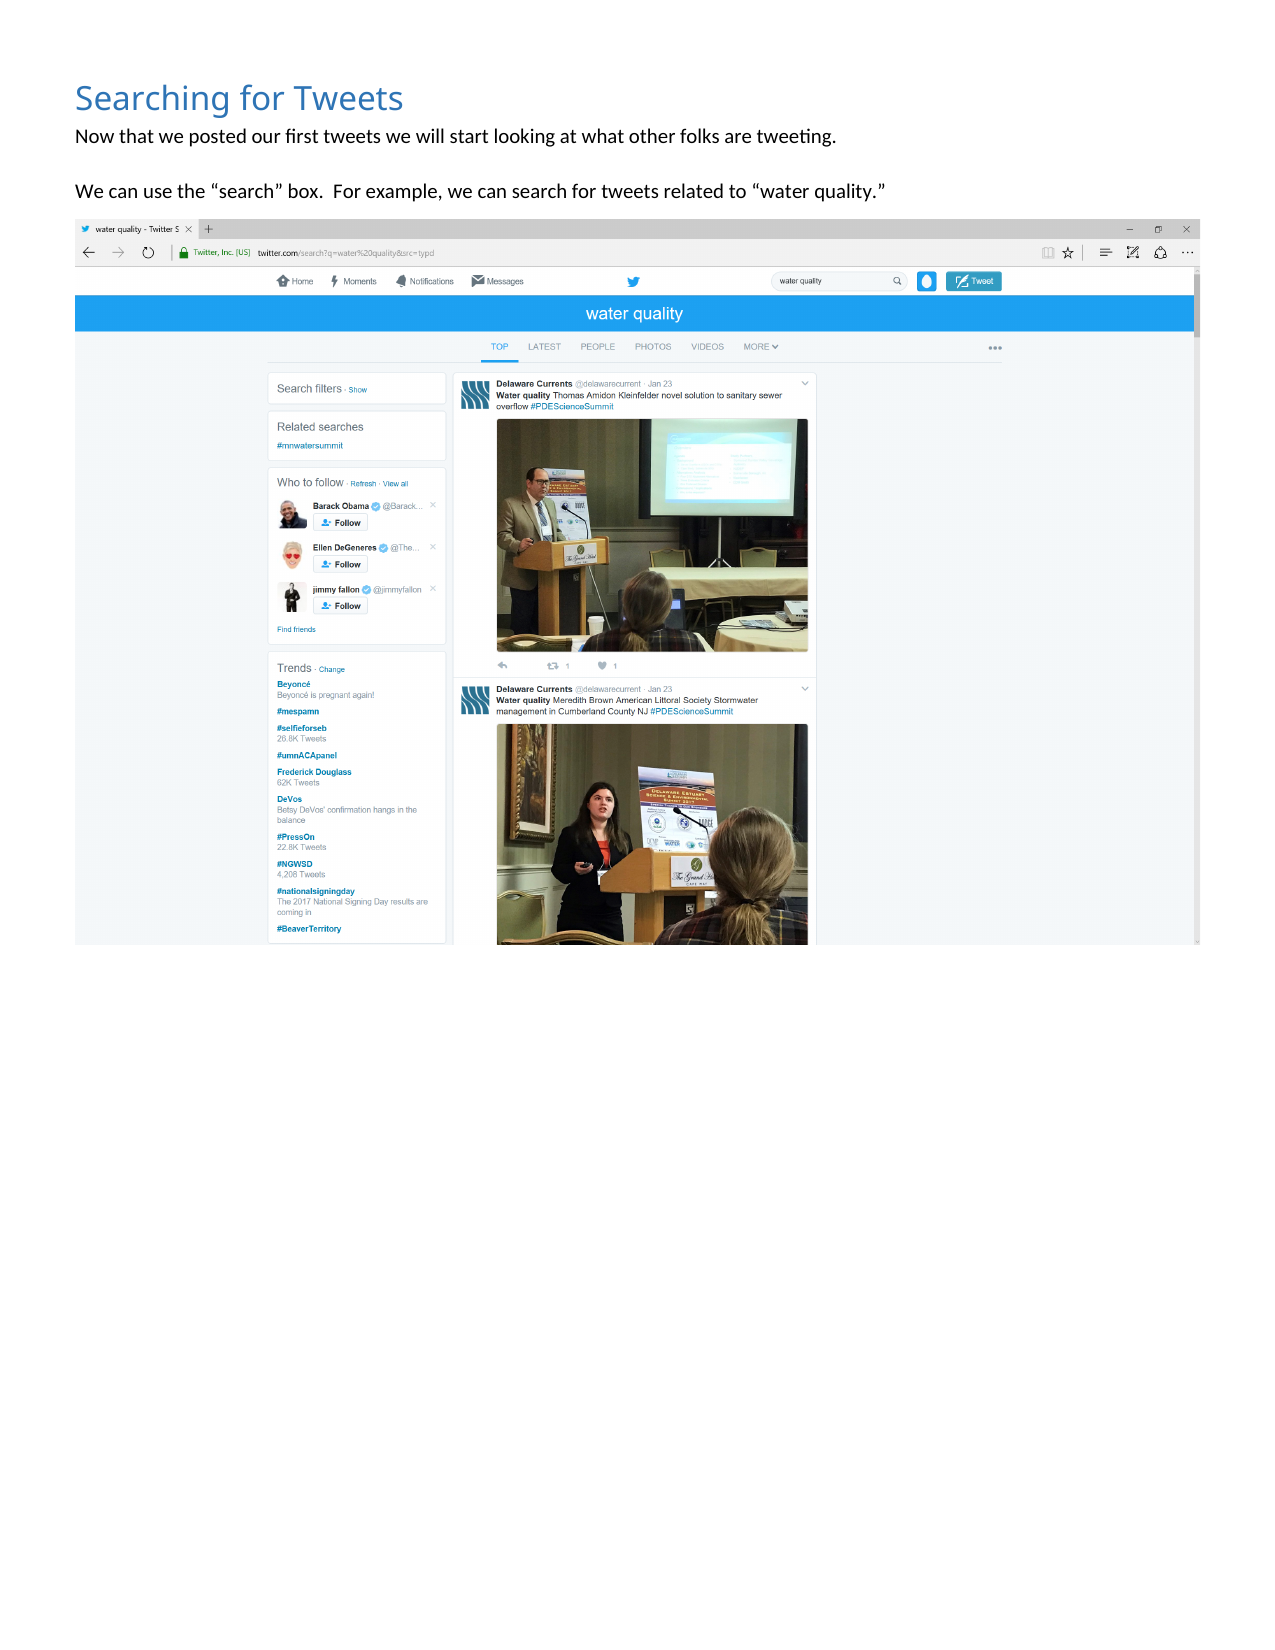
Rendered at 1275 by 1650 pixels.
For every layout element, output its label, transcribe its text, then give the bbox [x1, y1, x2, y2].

picture [75, 219, 1200, 945]
text Searching for Tweets Now that we posted our first tweets we will start looking at what other folks are tweeting. We can use the “search” box. For example, we can search for tweets related to “water quality.” [75, 75, 1200, 204]
